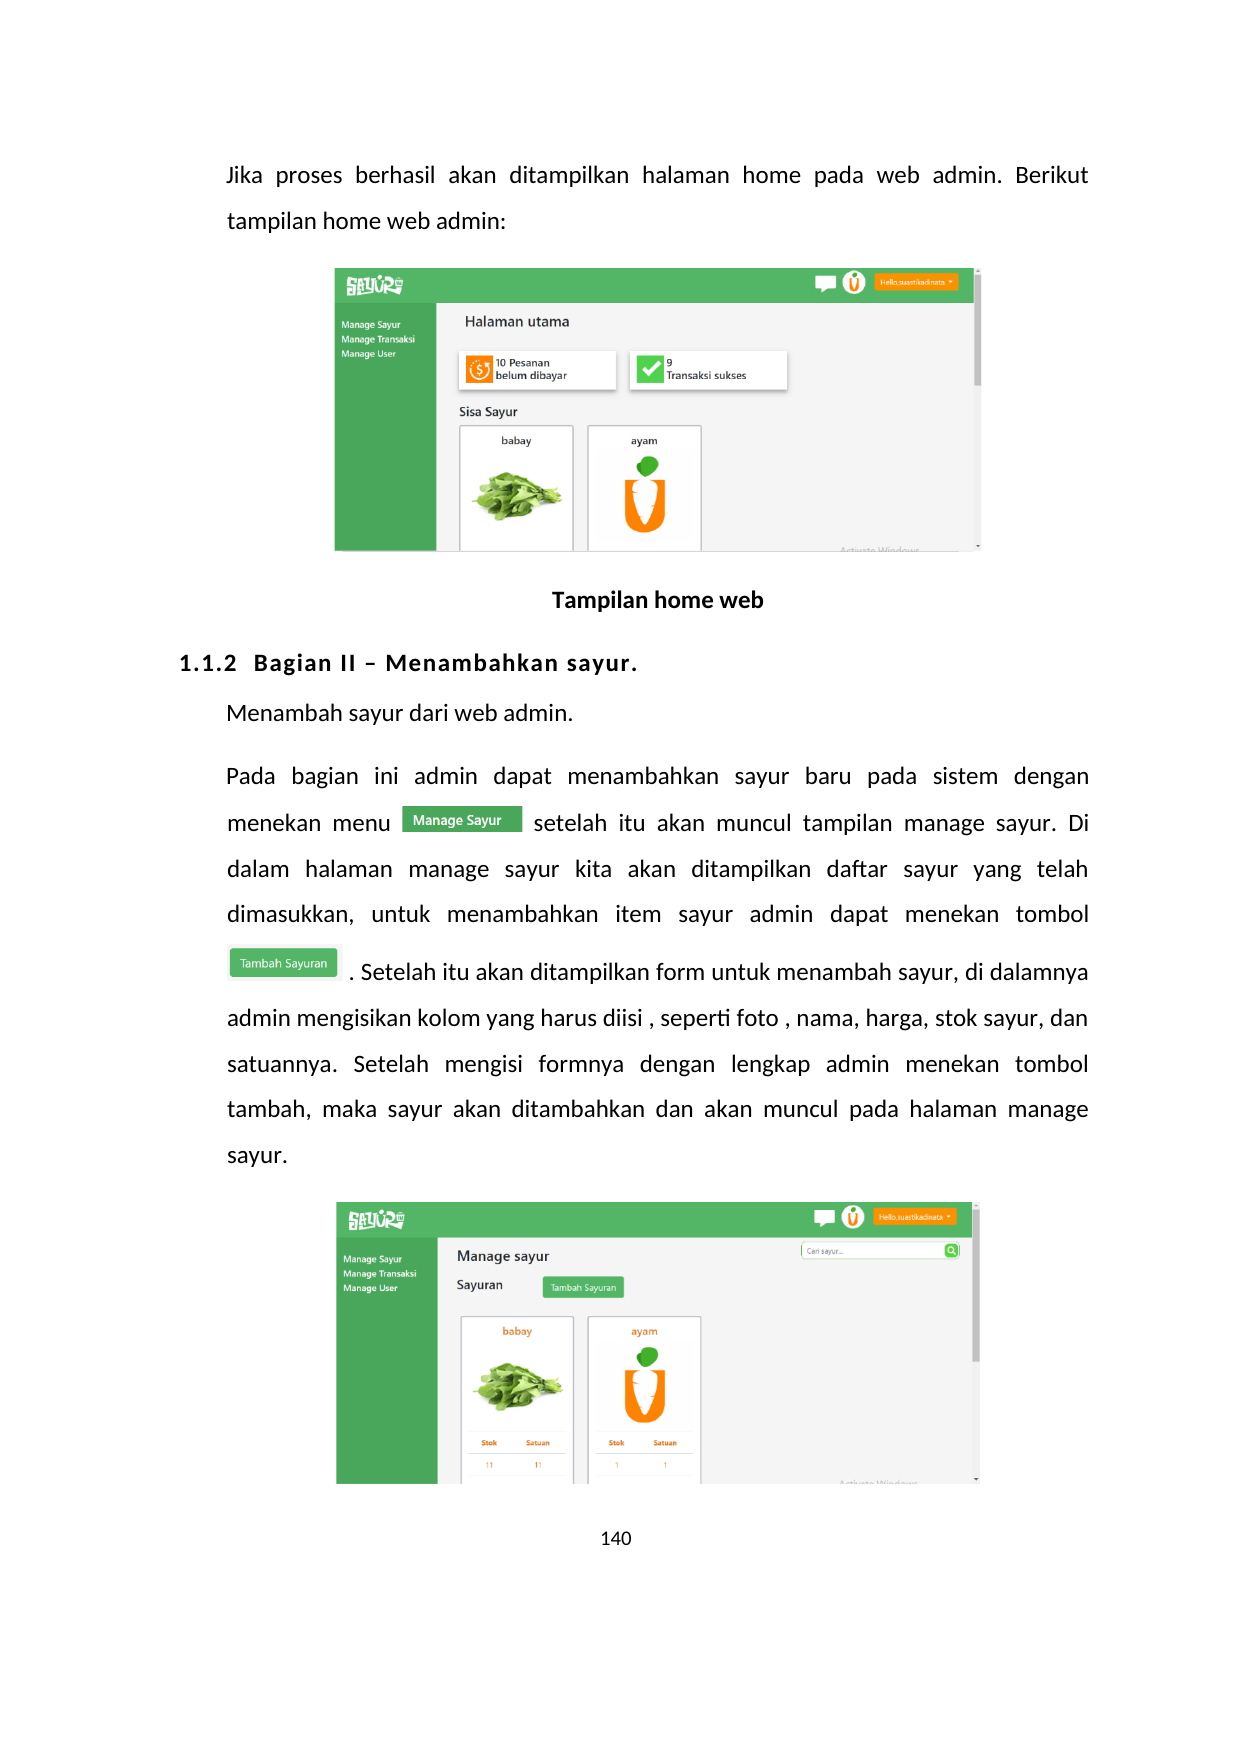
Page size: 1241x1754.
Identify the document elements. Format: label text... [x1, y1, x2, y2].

text Menambah sayur dari web admin. [226, 697, 1090, 727]
text Pada bagian ini admin dapat menambahkan sayur baru pada sistem dengan menekan menu setelah itu akan muncul tampilan manage sayur. Di dalam halaman manage sayur kita akan ditampilkan daftar sayur yang telah dimasukkan, untuk menambahkan item sayur admin dapat menekan tombol . Setelah itu akan ditampilkan form untuk menambah sayur, di dalamnya admin mengisikan kolom yang harus diisi , seperti foto , nama, harga, stok sayur, dan satuannya. Setelah mengisi formnya dengan lengkap admin menekan tombol tambah, maka sayur akan ditambahkan dan akan muncul pada halaman manage sayur. [226, 760, 1090, 1170]
list Bagian II – Menambahkan sayur. [179, 647, 1090, 678]
picture [334, 268, 982, 552]
picture [402, 806, 523, 832]
text Tampilan home web [226, 584, 1090, 614]
picture [226, 944, 343, 981]
text Jika proses berhasil akan ditampilkan halaman home pada web admin. Berikut tampilan home web admin: [226, 159, 1090, 235]
picture [336, 1202, 980, 1484]
